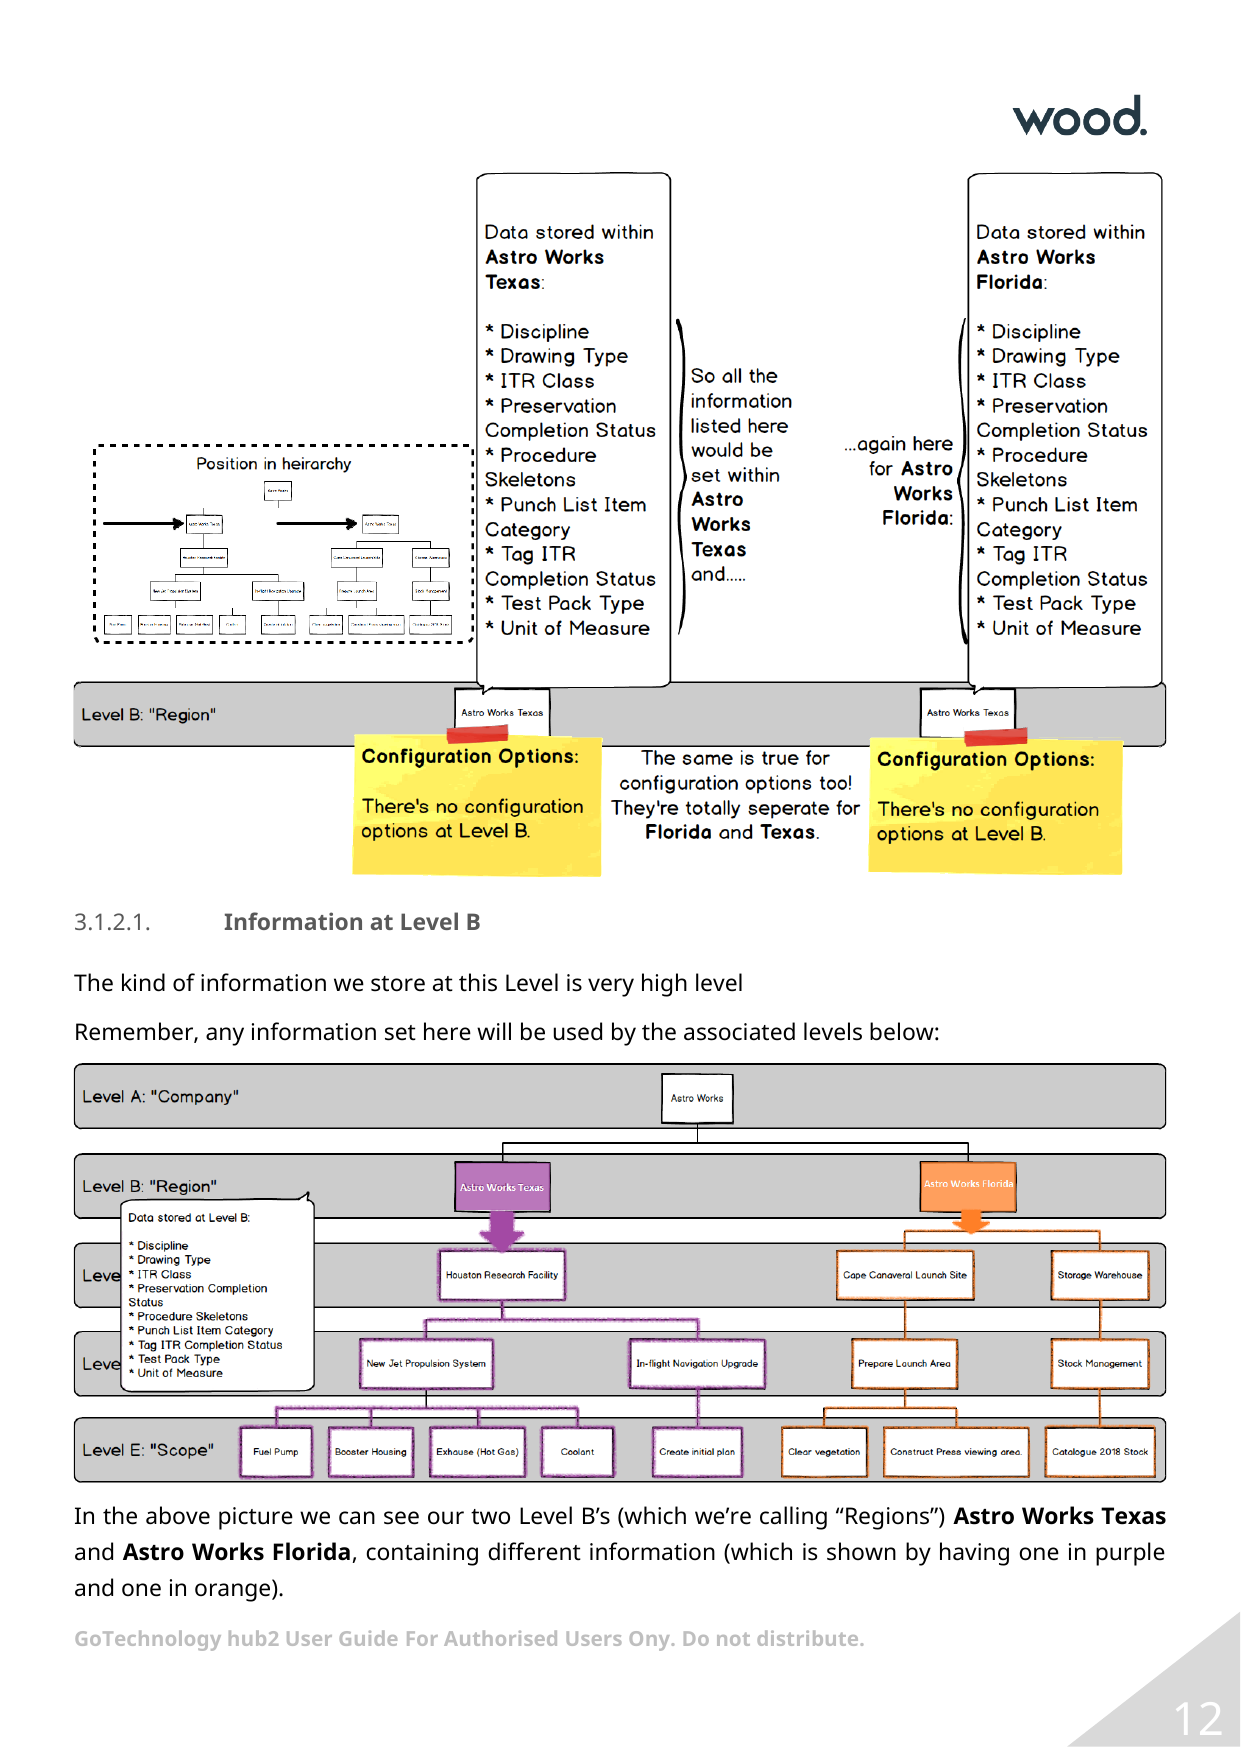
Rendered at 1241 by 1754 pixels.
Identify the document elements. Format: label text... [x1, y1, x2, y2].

text Remember, any information set here will be used by the associated levels below: [74, 1016, 1167, 1047]
subtitle Information at Level B [74, 906, 1167, 937]
text In the above picture we can see our two Level B’s (which we’re calling “Regions”) Astro Works Texas and Astro Works Florida, containing different information (which is shown by having one in purple and one in orange). [74, 1500, 1167, 1603]
picture [73, 1063, 1167, 1483]
picture [991, 73, 1167, 156]
picture [73, 171, 1167, 877]
text The kind of information we store at this Level is very high level [74, 967, 1167, 998]
